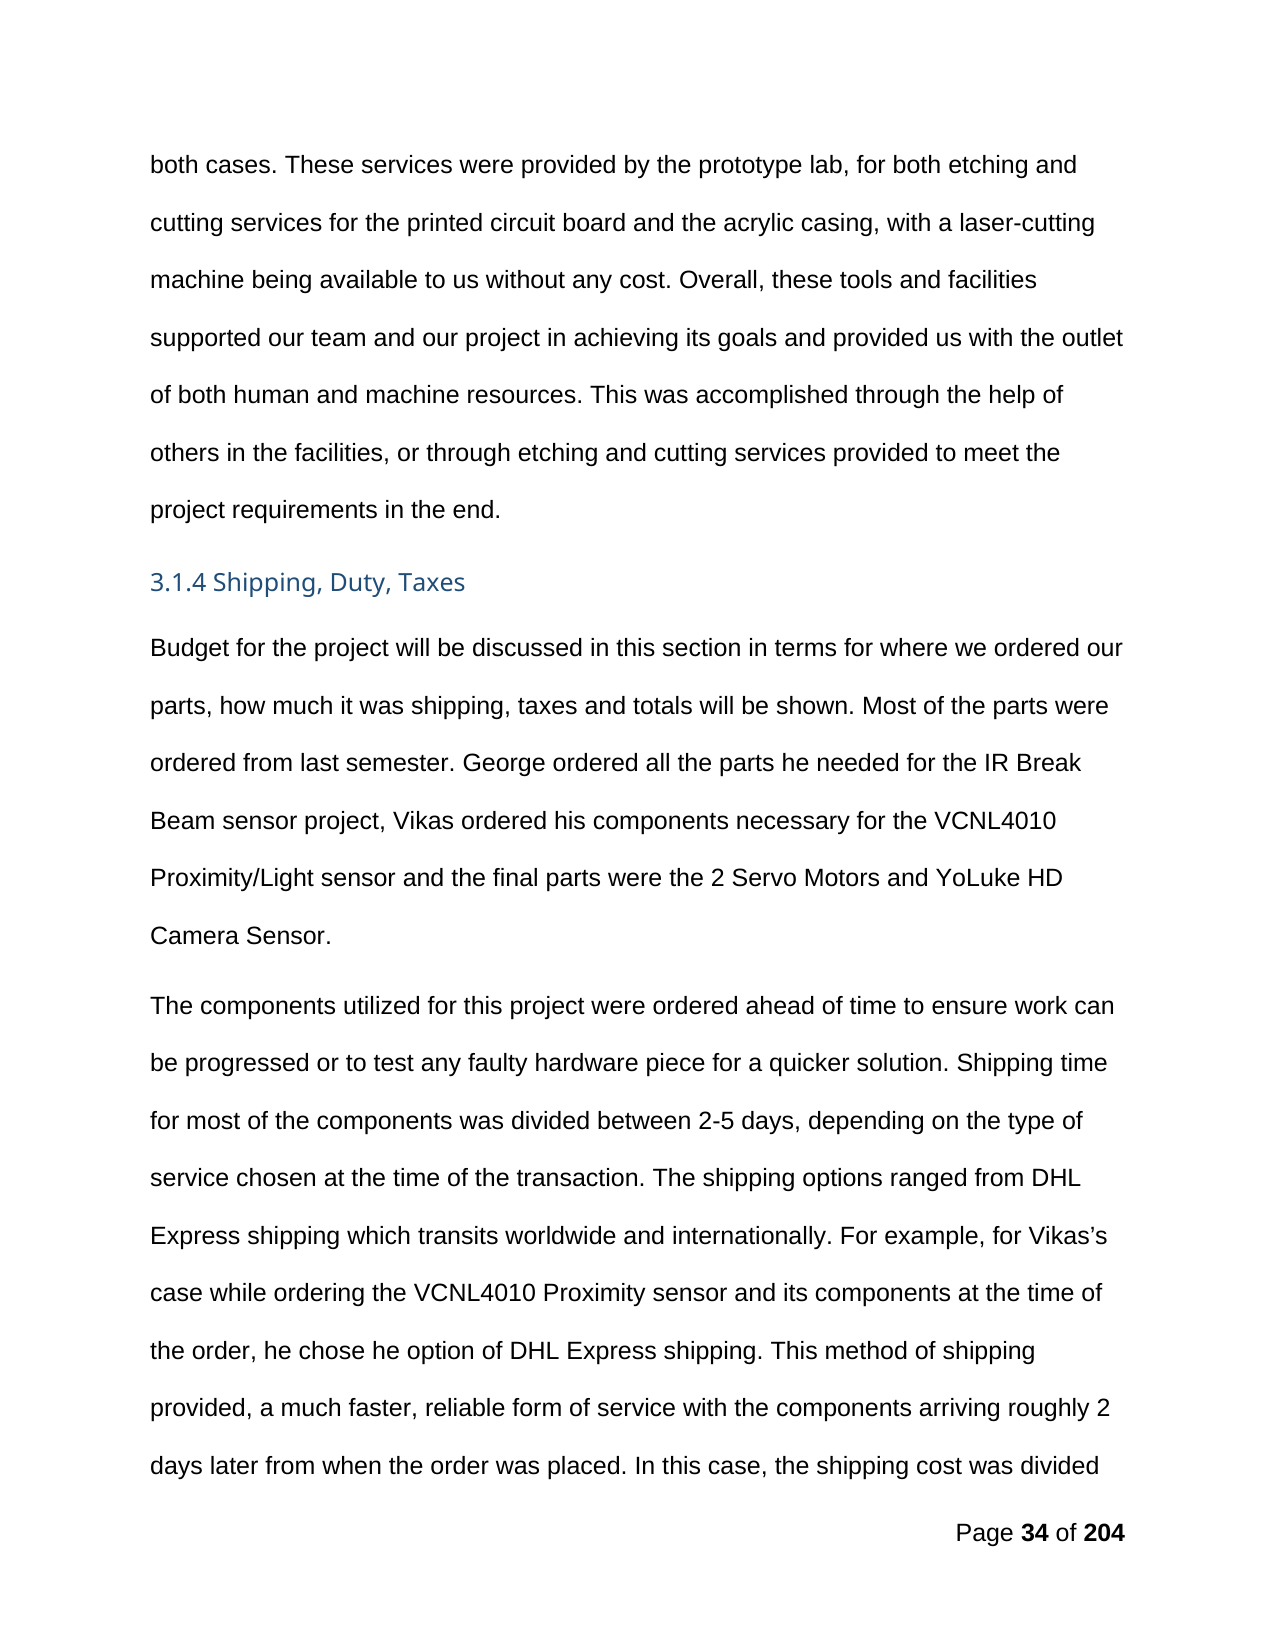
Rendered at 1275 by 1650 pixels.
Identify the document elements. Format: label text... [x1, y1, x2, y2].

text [150, 991, 1125, 1479]
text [150, 150, 1125, 524]
subtitle 3.1.4 Shipping, Duty, Taxes [150, 565, 1125, 599]
text Budget for the project will be discussed in this section in terms for where we ordered our parts, how much it was shipping, taxes and totals will be shown. Most of the parts were ordered from last semester. George ordered all the parts he needed for the IR Break Beam sensor project, Vikas ordered his components necessary for the VCNL4010 Proximity/Light sensor and the final parts were the 2 Servo Motors and YoLuke HD Camera Sensor. [150, 633, 1125, 949]
